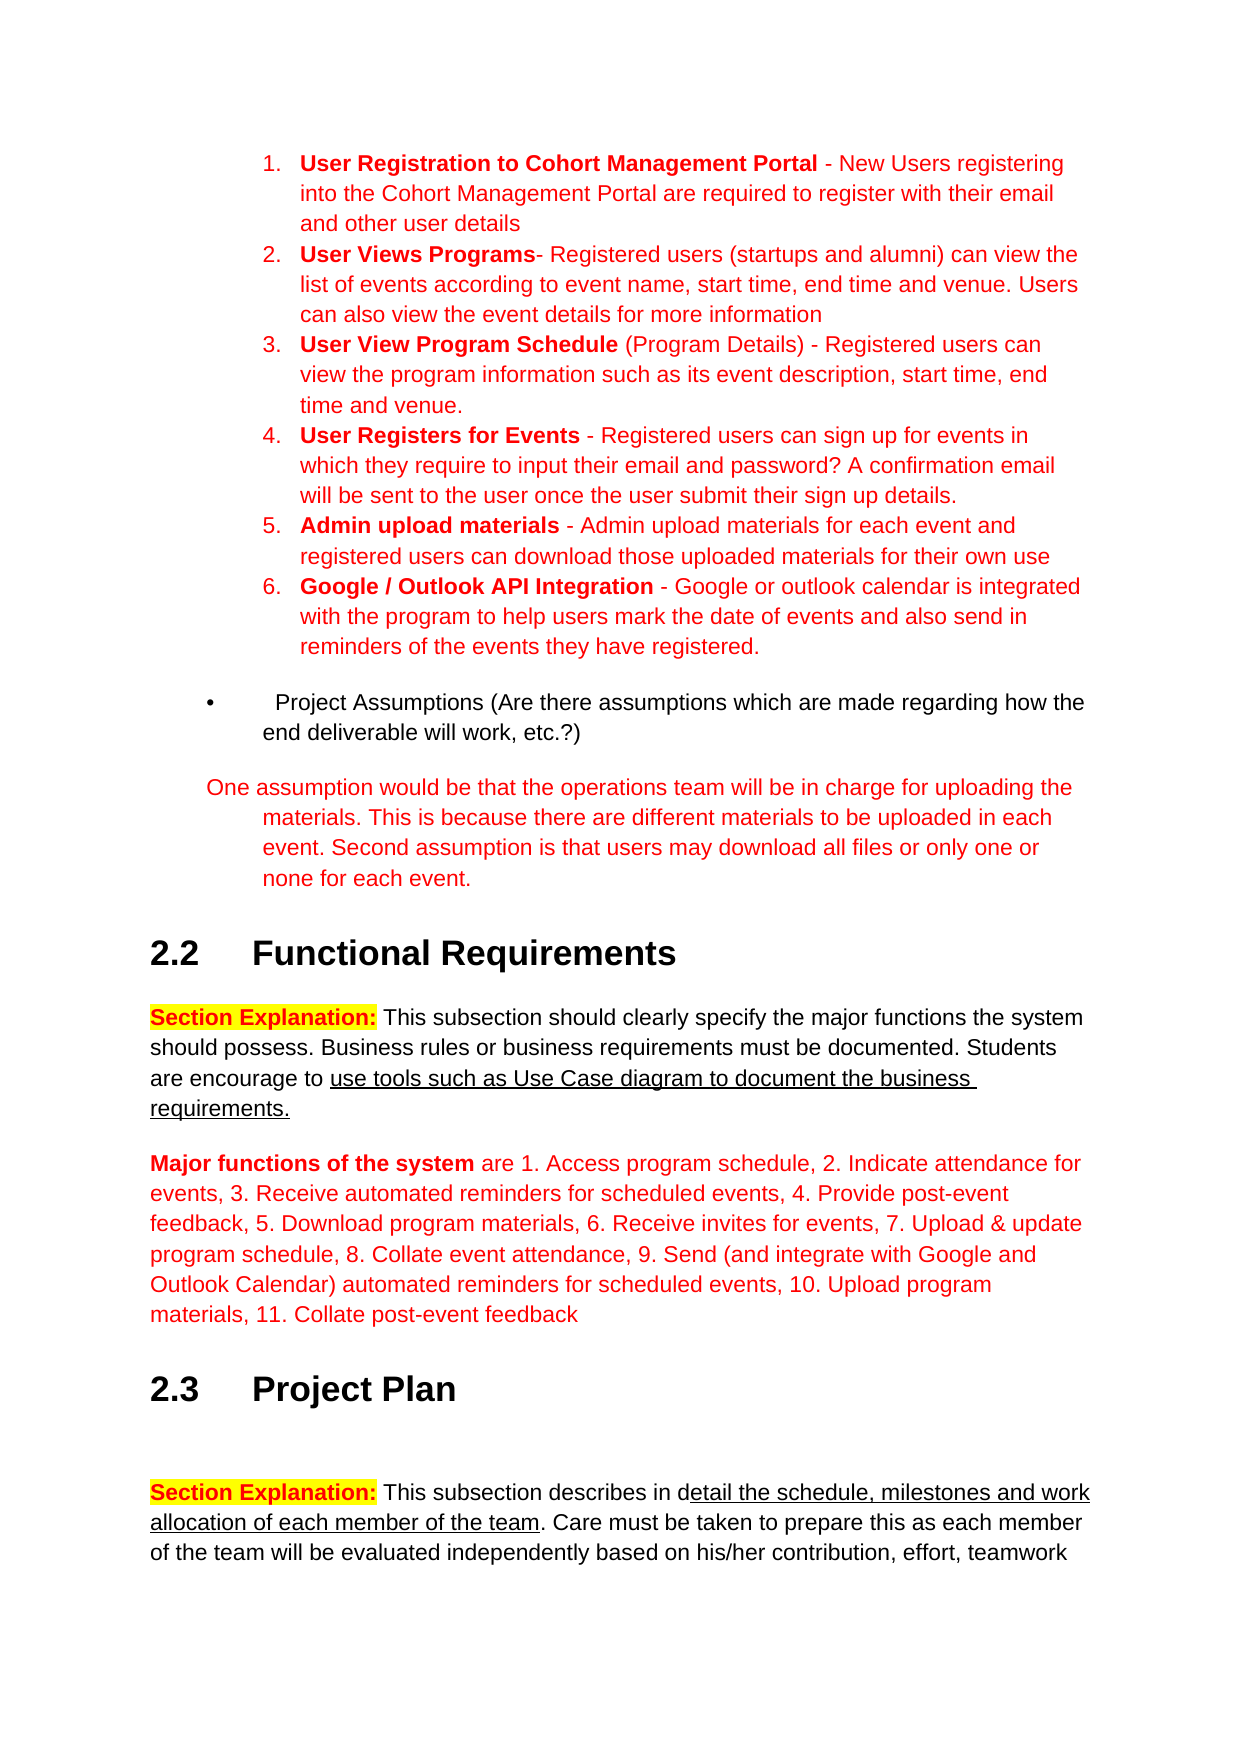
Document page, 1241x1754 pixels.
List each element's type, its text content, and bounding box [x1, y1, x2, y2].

list User Views Programs- Registered users (startups and alumni) can view the list of events according to event name, start time, end time and venue. Users can also view the event details for more information [262, 241, 1090, 327]
text Section Explanation: This subsection should clearly specify the major functions the system should possess. Business rules or business requirements must be documented. Students are encourage to use tools such as Use Case diagram to document the business requirements. [150, 1004, 1090, 1121]
list User Registration to Cohort Management Portal - New Users registering into the Cohort Management Portal are required to register with their email and other user details [262, 150, 1090, 237]
text One assumption would be that the operations team will be in charge for uploading the materials. This is because there are different materials to be uploaded in each event. Second assumption is that users may download all files or only one or none for each event. [206, 774, 1090, 891]
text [150, 1479, 1090, 1566]
list Google / Outlook API Integration - Google or outlook calendar is integrated with the program to help users mark the date of events and also send in reminders of the events they have registered. [262, 573, 1090, 660]
subtitle 2.3 Project Plan [150, 1369, 1090, 1409]
text • Project Assumptions (Are there assumptions which are made regarding how the end deliverable will work, etc.?) [206, 688, 1090, 745]
list User View Program Schedule (Program Details) - Registered users can view the program information such as its event description, start time, end time and venue. [262, 331, 1090, 418]
list Admin upload materials - Admin upload materials for each event and registered users can download those uploaded materials for their own use [262, 512, 1090, 569]
text Major functions of the system are 1. Access program schedule, 2. Indicate attendance for events, 3. Receive automated reminders for scheduled events, 4. Provide post-event feedback, 5. Download program materials, 6. Receive invites for events, 7. Upload & update program schedule, 8. Collate event attendance, 9. Send (and integrate with Google and Outlook Calendar) automated reminders for scheduled events, 10. Upload program materials, 11. Collate post-event feedback [150, 1150, 1090, 1327]
subtitle 2.2 Functional Requirements [150, 932, 1090, 973]
list User Registers for Events - Registered users can sign up for events in which they require to input their email and password? A confirmation email will be sent to the user once the user submit their sign up details. [262, 422, 1090, 509]
